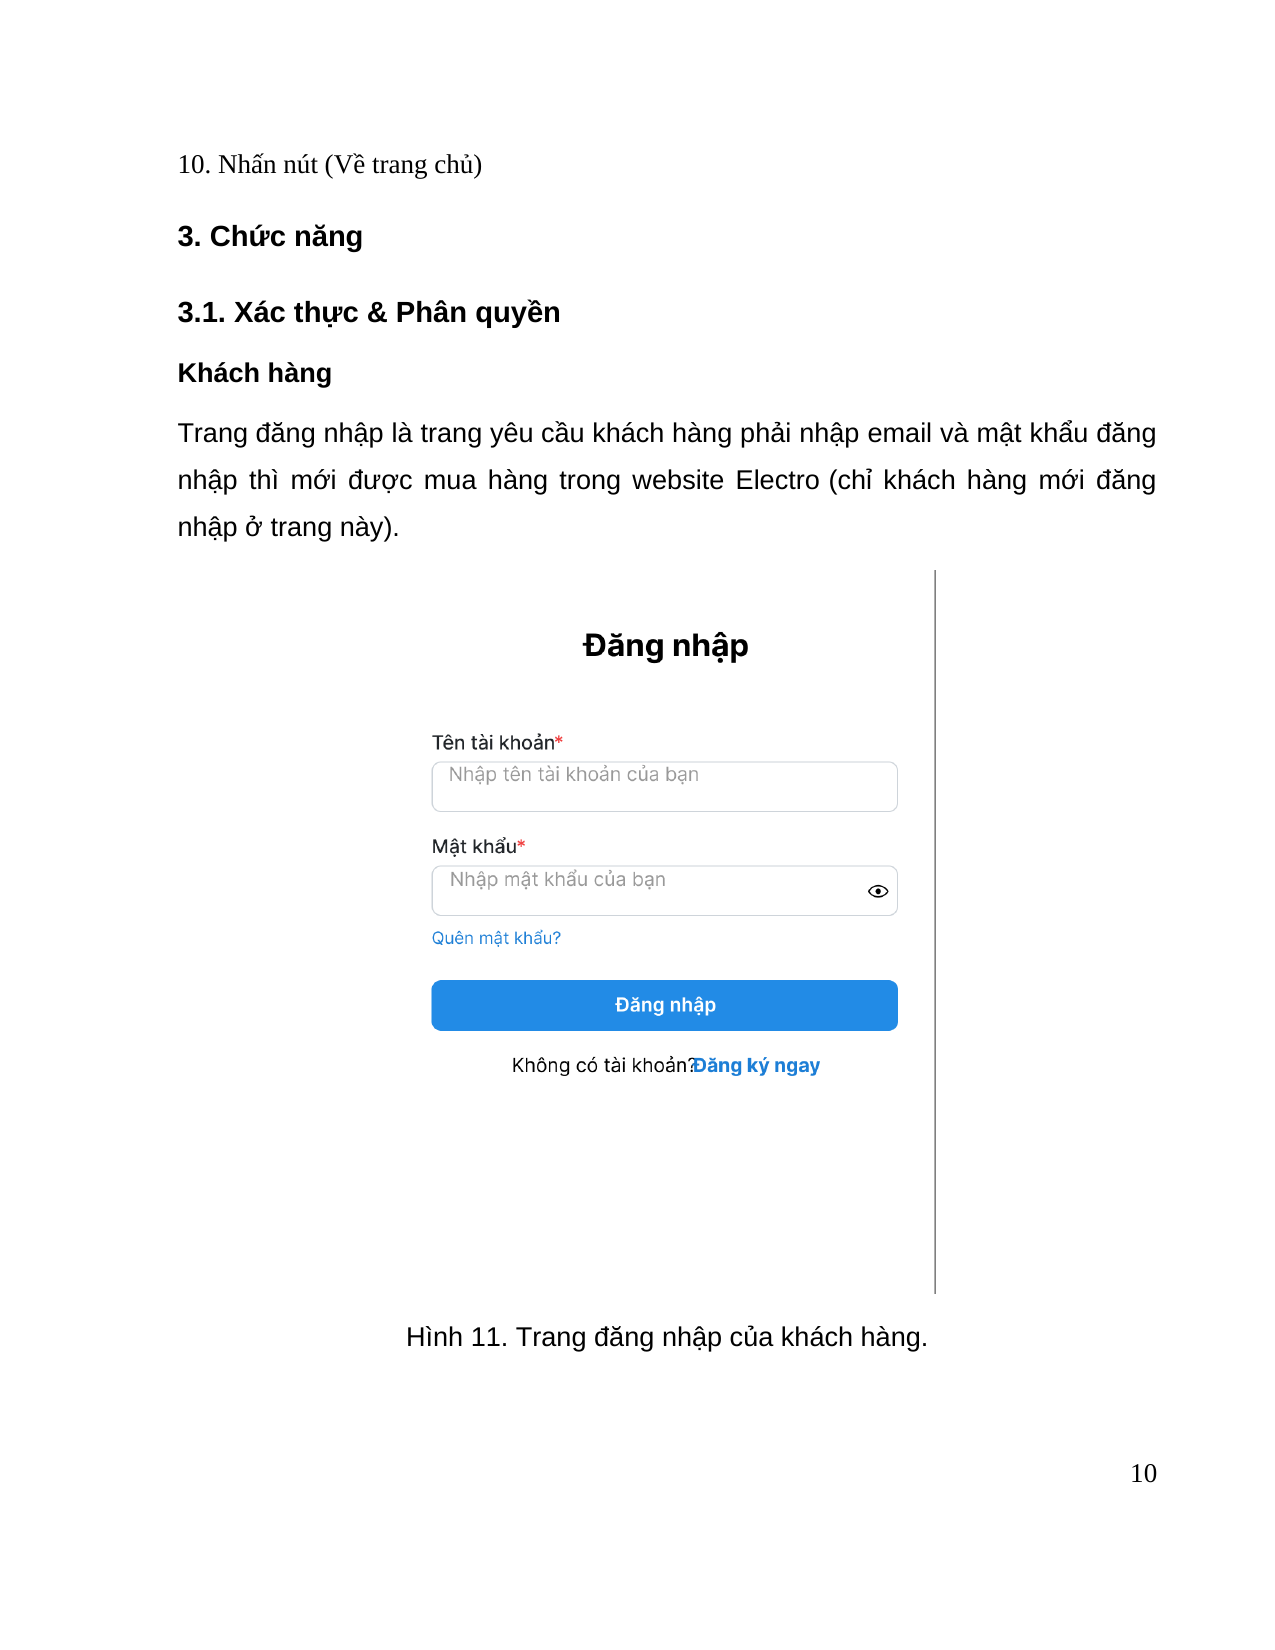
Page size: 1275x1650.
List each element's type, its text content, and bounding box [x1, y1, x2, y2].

text Trang đăng nhập là trang yêu cầu khách hàng phải nhập email và mật khẩu đăng nhập thì mới được mua hàng trong website Electro (chỉ khách hàng mới đăng nhập ở trang này). [177, 417, 1157, 542]
picture [395, 570, 939, 1294]
text Hình 11. Trang đăng nhập của khách hàng. [177, 1321, 1157, 1353]
text 10. Nhấn nút (Về trang chủ) [177, 148, 1157, 179]
text Khách hàng [177, 357, 1157, 389]
subtitle 3.1. Xác thực & Phân quyền [177, 295, 1157, 328]
subtitle 3. Chức năng [177, 219, 1157, 253]
